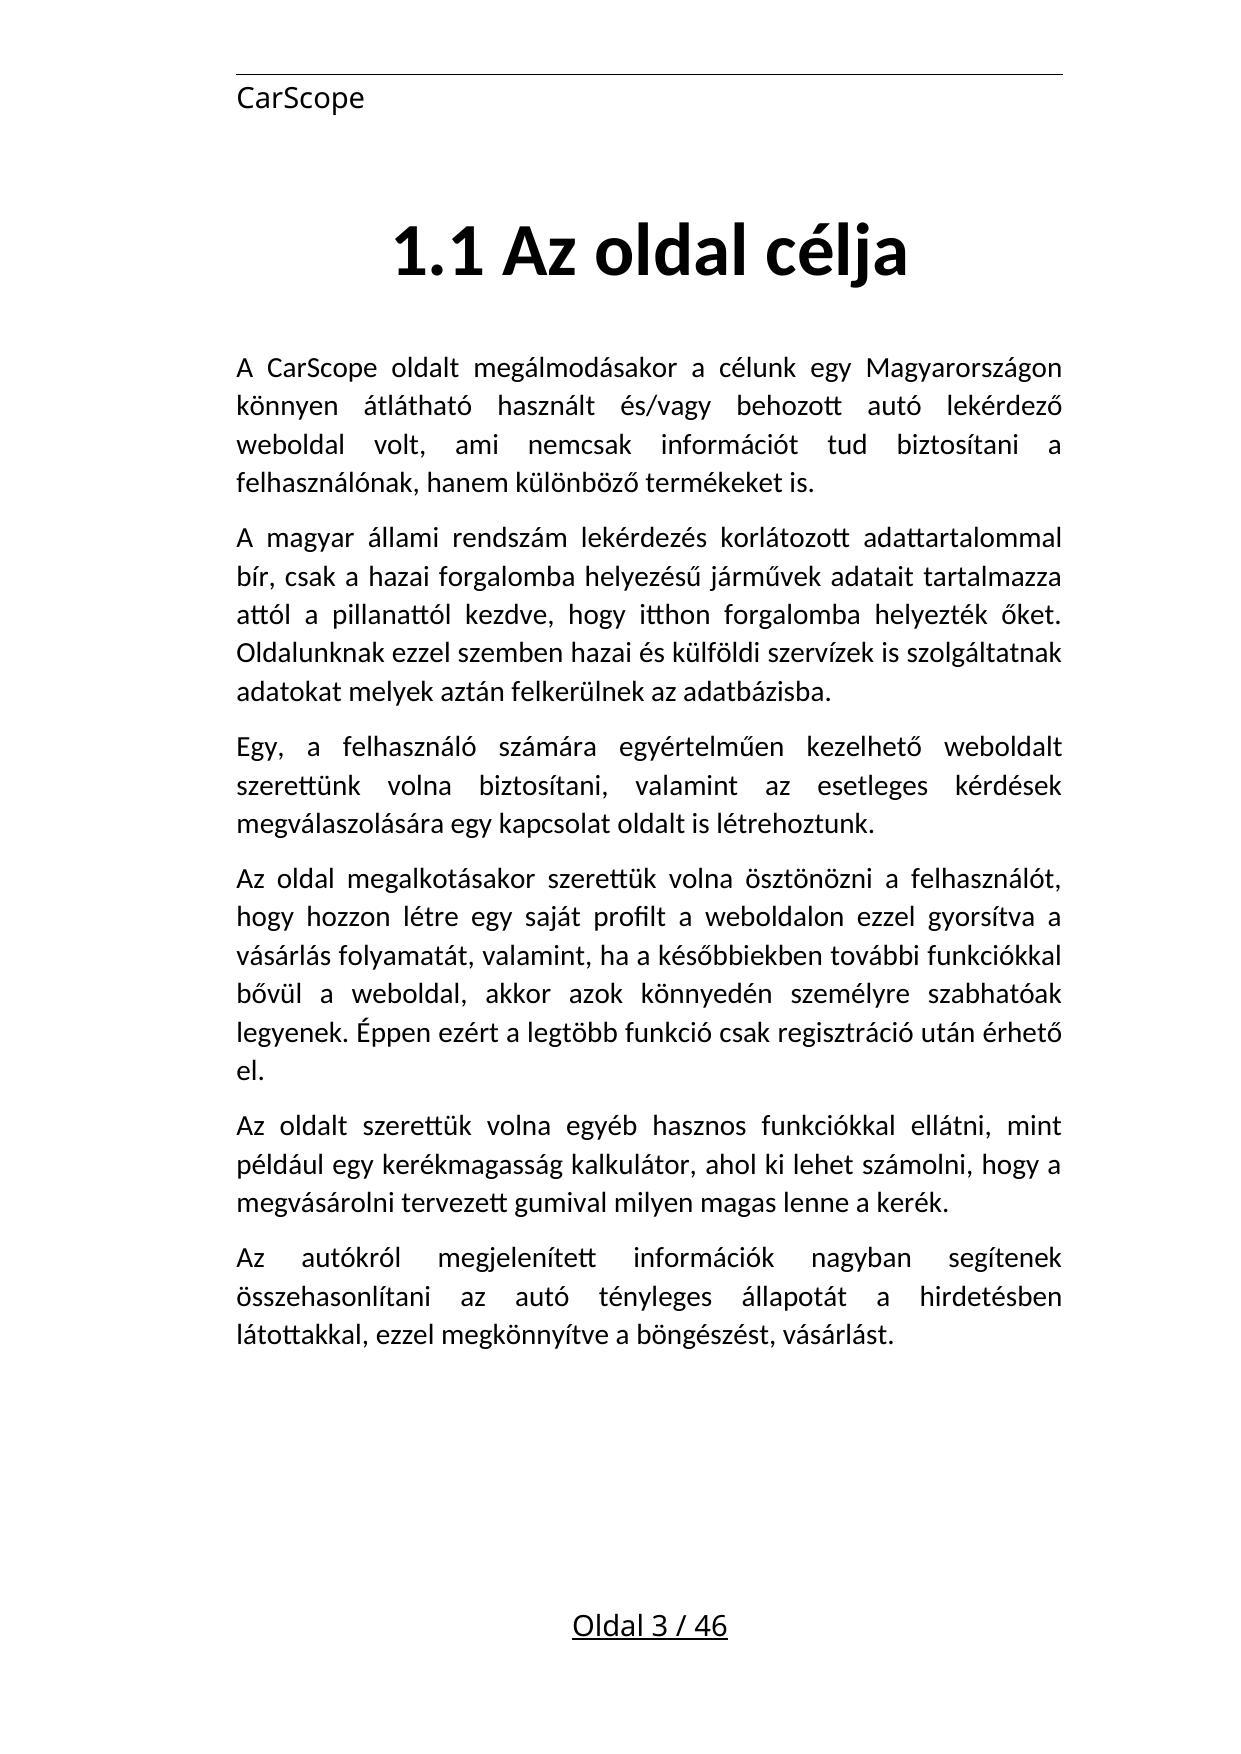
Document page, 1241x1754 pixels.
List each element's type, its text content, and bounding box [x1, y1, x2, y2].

text A CarScope oldalt megálmodásakor a célunk egy Magyarországon könnyen átlátható használt és/vagy behozott autó lekérdező weboldal volt, ami nemcsak információt tud biztosítani a felhasználónak, hanem különböző termékeket is. [236, 349, 1063, 500]
text Egy, a felhasználó számára egyértelműen kezelhető weboldalt szerettünk volna biztosítani, valamint az esetleges kérdések megválaszolására egy kapcsolat oldalt is létrehoztunk. [236, 728, 1063, 841]
subtitle Az oldal célja [236, 202, 1063, 294]
text A magyar állami rendszám lekérdezés korlátozott adattartalommal bír, csak a hazai forgalomba helyezésű járművek adatait tartalmazza attól a pillanattól kezdve, hogy itthon forgalomba helyezték őket. Oldalunknak ezzel szemben hazai és külföldi szervízek is szolgáltatnak adatokat melyek aztán felkerülnek az adatbázisba. [236, 519, 1063, 709]
text Az oldalt szerettük volna egyéb hasznos funkciókkal ellátni, mint például egy kerékmagasság kalkulátor, ahol ki lehet számolni, hogy a megvásárolni tervezett gumival milyen magas lenne a kerék. [236, 1107, 1063, 1220]
text Az autókról megjelenített információk nagyban segítenek összehasonlítani az autó tényleges állapotát a hirdetésben látottakkal, ezzel megkönnyítve a böngészést, vásárlást. [236, 1239, 1063, 1352]
text Az oldal megalkotásakor szerettük volna ösztönözni a felhasználót, hogy hozzon létre egy saját profilt a weboldalon ezzel gyorsítva a vásárlás folyamatát, valamint, ha a későbbiekben további funkciókkal bővül a weboldal, akkor azok könnyedén személyre szabhatóak legyenek. Éppen ezért a legtöbb funkció csak regisztráció után érhető el. [236, 860, 1063, 1088]
